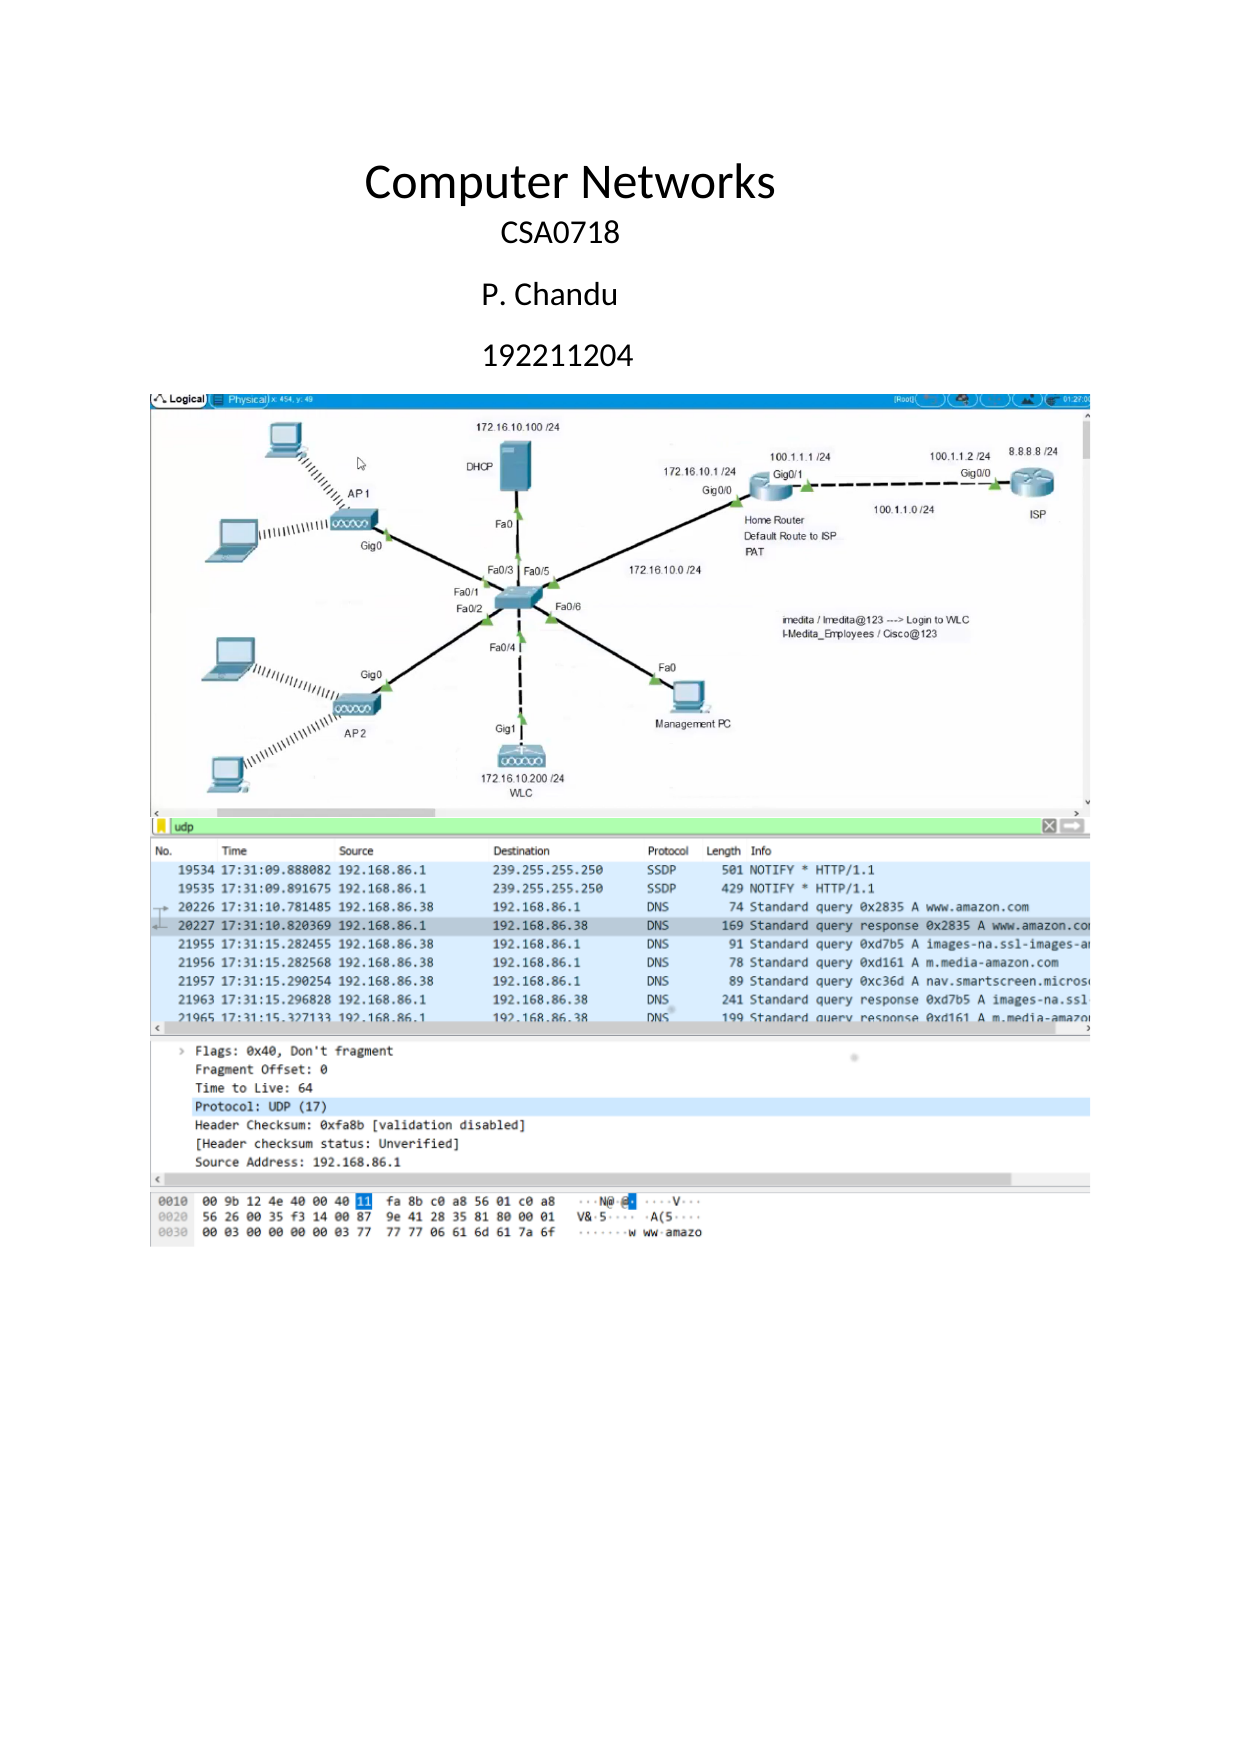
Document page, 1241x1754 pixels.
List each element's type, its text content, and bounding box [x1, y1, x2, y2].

text 192211204 [150, 334, 1090, 374]
text CSA0718 [150, 211, 1090, 252]
picture [150, 394, 1091, 817]
picture [150, 818, 1091, 1254]
text Computer Networks [150, 150, 1090, 211]
picture [229, 394, 257, 405]
picture [895, 397, 916, 402]
picture [924, 394, 937, 402]
picture [281, 397, 291, 401]
picture [305, 396, 315, 401]
picture [1072, 394, 1091, 402]
text P. Chandu [150, 273, 1090, 314]
